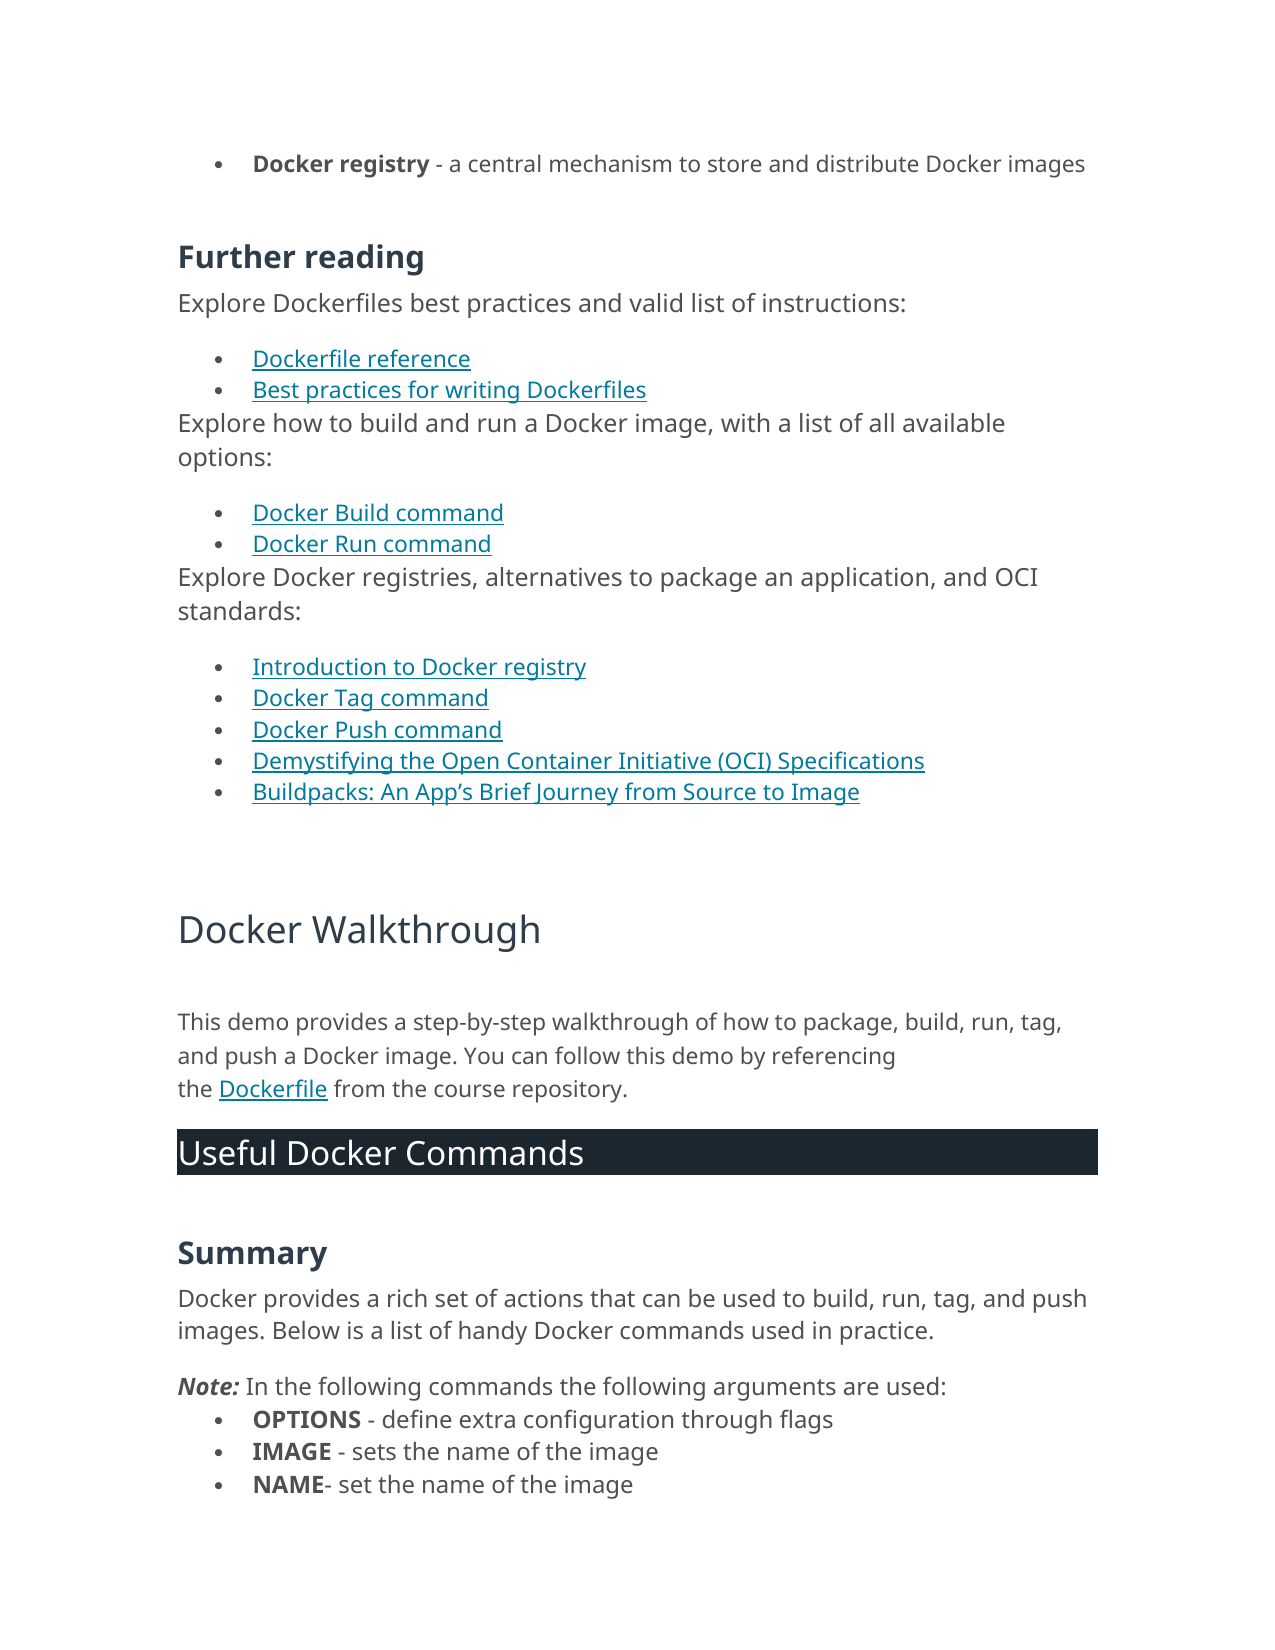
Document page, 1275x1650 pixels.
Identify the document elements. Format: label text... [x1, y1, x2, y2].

list OPTIONS - define extra configuration through flags [215, 1403, 1098, 1435]
subtitle Further reading [177, 235, 1098, 278]
list Docker registry - a central mechanism to store and distribute Docker images [215, 148, 1098, 179]
list Introduction to Docker registry [215, 651, 1098, 682]
list NAME- set the name of the image [215, 1468, 1098, 1500]
list Best practices for writing Dockerfiles [215, 374, 1098, 406]
list Docker Run command [215, 528, 1098, 559]
list Dockerfile reference [215, 343, 1098, 374]
text Explore how to build and run a Docker image, with a list of all available options: [177, 406, 1098, 474]
text This demo provides a step-by-step walkthrough of how to package, build, run, tag, and push a Docker image. You can follow this demo by referencing the Dockerfile from the course repository. [177, 1004, 1098, 1104]
text Explore Dockerfiles best practices and valid list of instructions: [177, 286, 1098, 319]
text Docker provides a rich set of actions that can be used to build, run, tag, and push images. Below is a list of handy Docker commands used in practice. [177, 1281, 1098, 1347]
list IMAGE - sets the name of the image [215, 1435, 1098, 1468]
text Note: In the following commands the following arguments are used: [177, 1370, 1098, 1403]
subtitle Useful Docker Commands [177, 1129, 1098, 1175]
subtitle Summary [177, 1231, 1098, 1273]
list Demystifying the Open Container Initiative (OCI) Specifications [215, 745, 1098, 776]
list Docker Tag command [215, 682, 1098, 714]
list Buildpacks: An App’s Brief Journey from Source to Image [215, 776, 1098, 807]
text Explore Docker registries, alternatives to package an application, and OCI standards: [177, 559, 1098, 628]
list Docker Build command [215, 497, 1098, 528]
subtitle Docker Walkthrough [177, 903, 1098, 954]
list Docker Push command [215, 714, 1098, 745]
